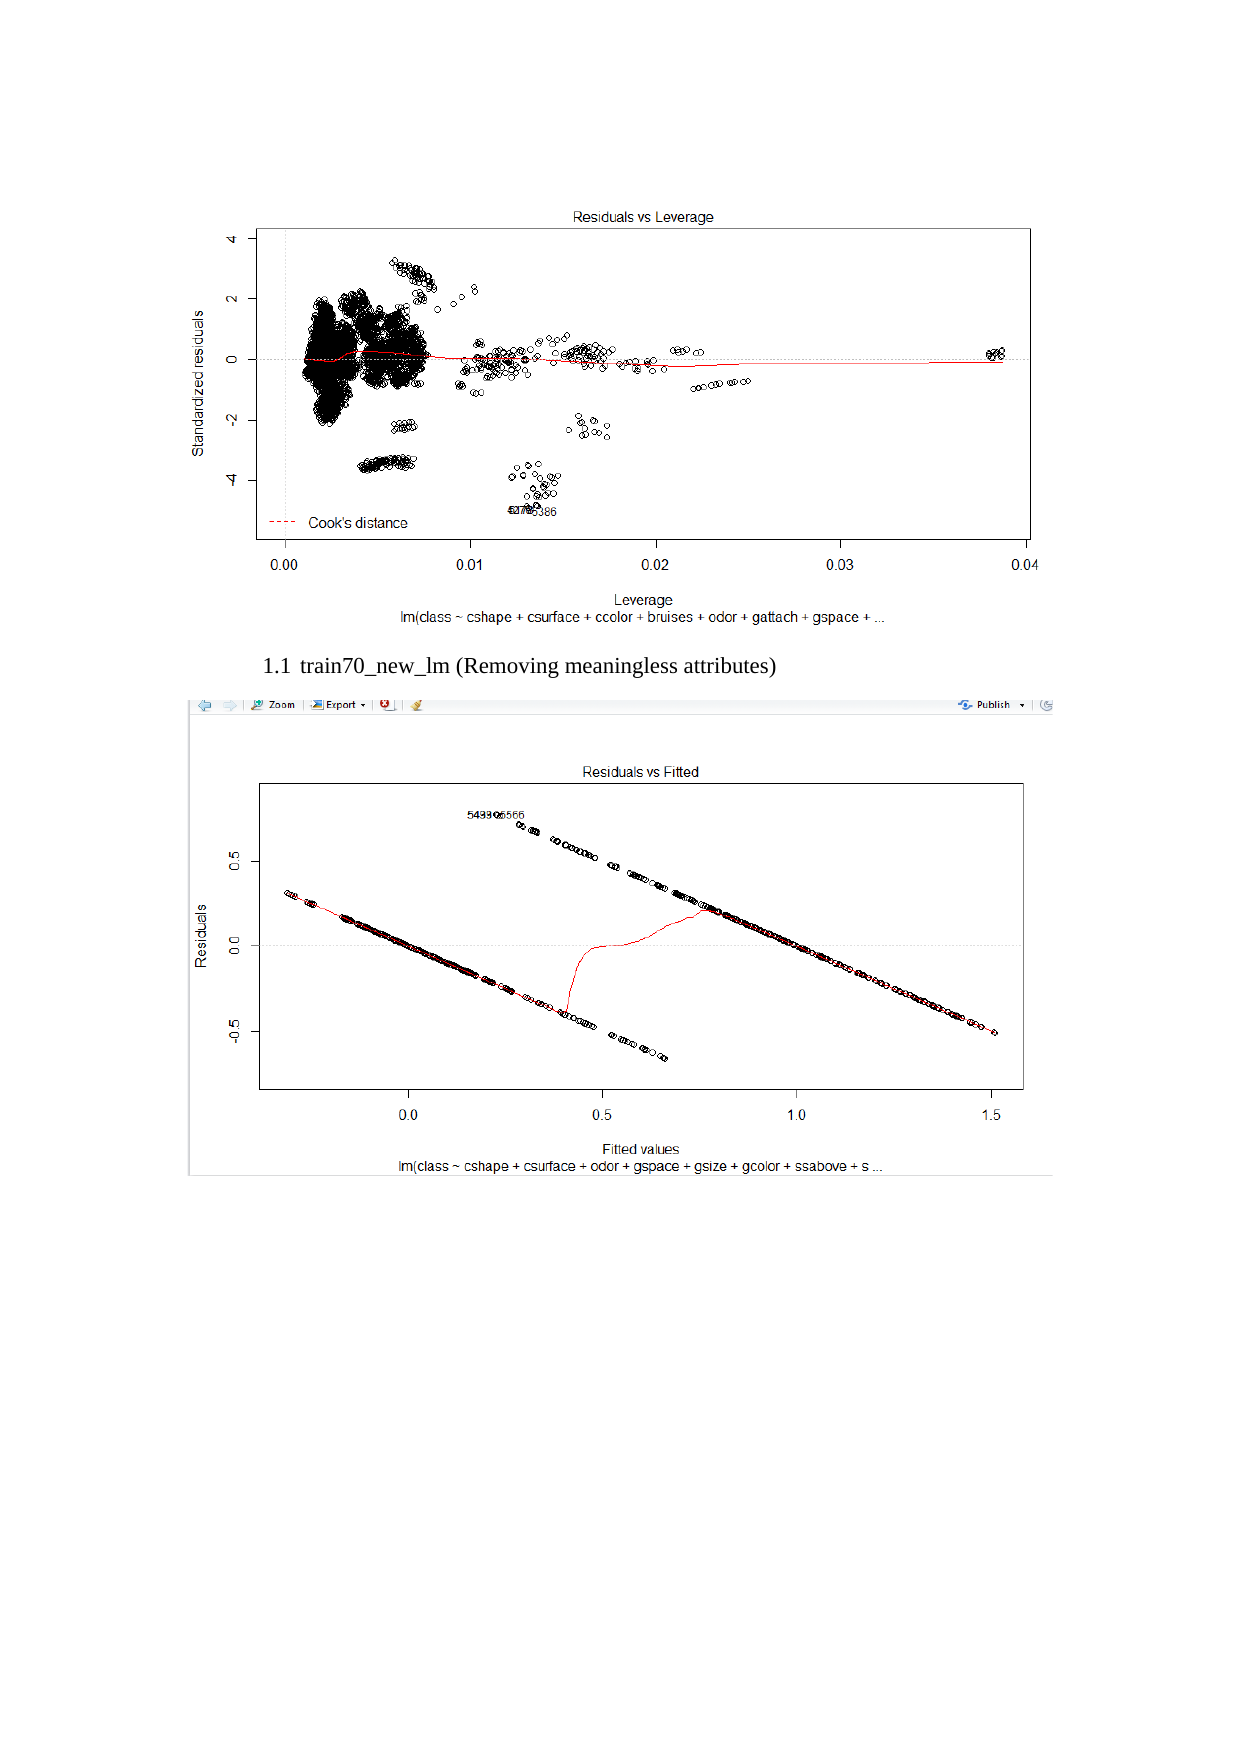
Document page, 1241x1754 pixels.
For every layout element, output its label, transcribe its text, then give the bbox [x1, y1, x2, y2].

picture [187, 162, 1053, 626]
list train70_new_lm (Removing meaningless attributes) [262, 649, 1053, 682]
picture [187, 700, 1053, 1176]
